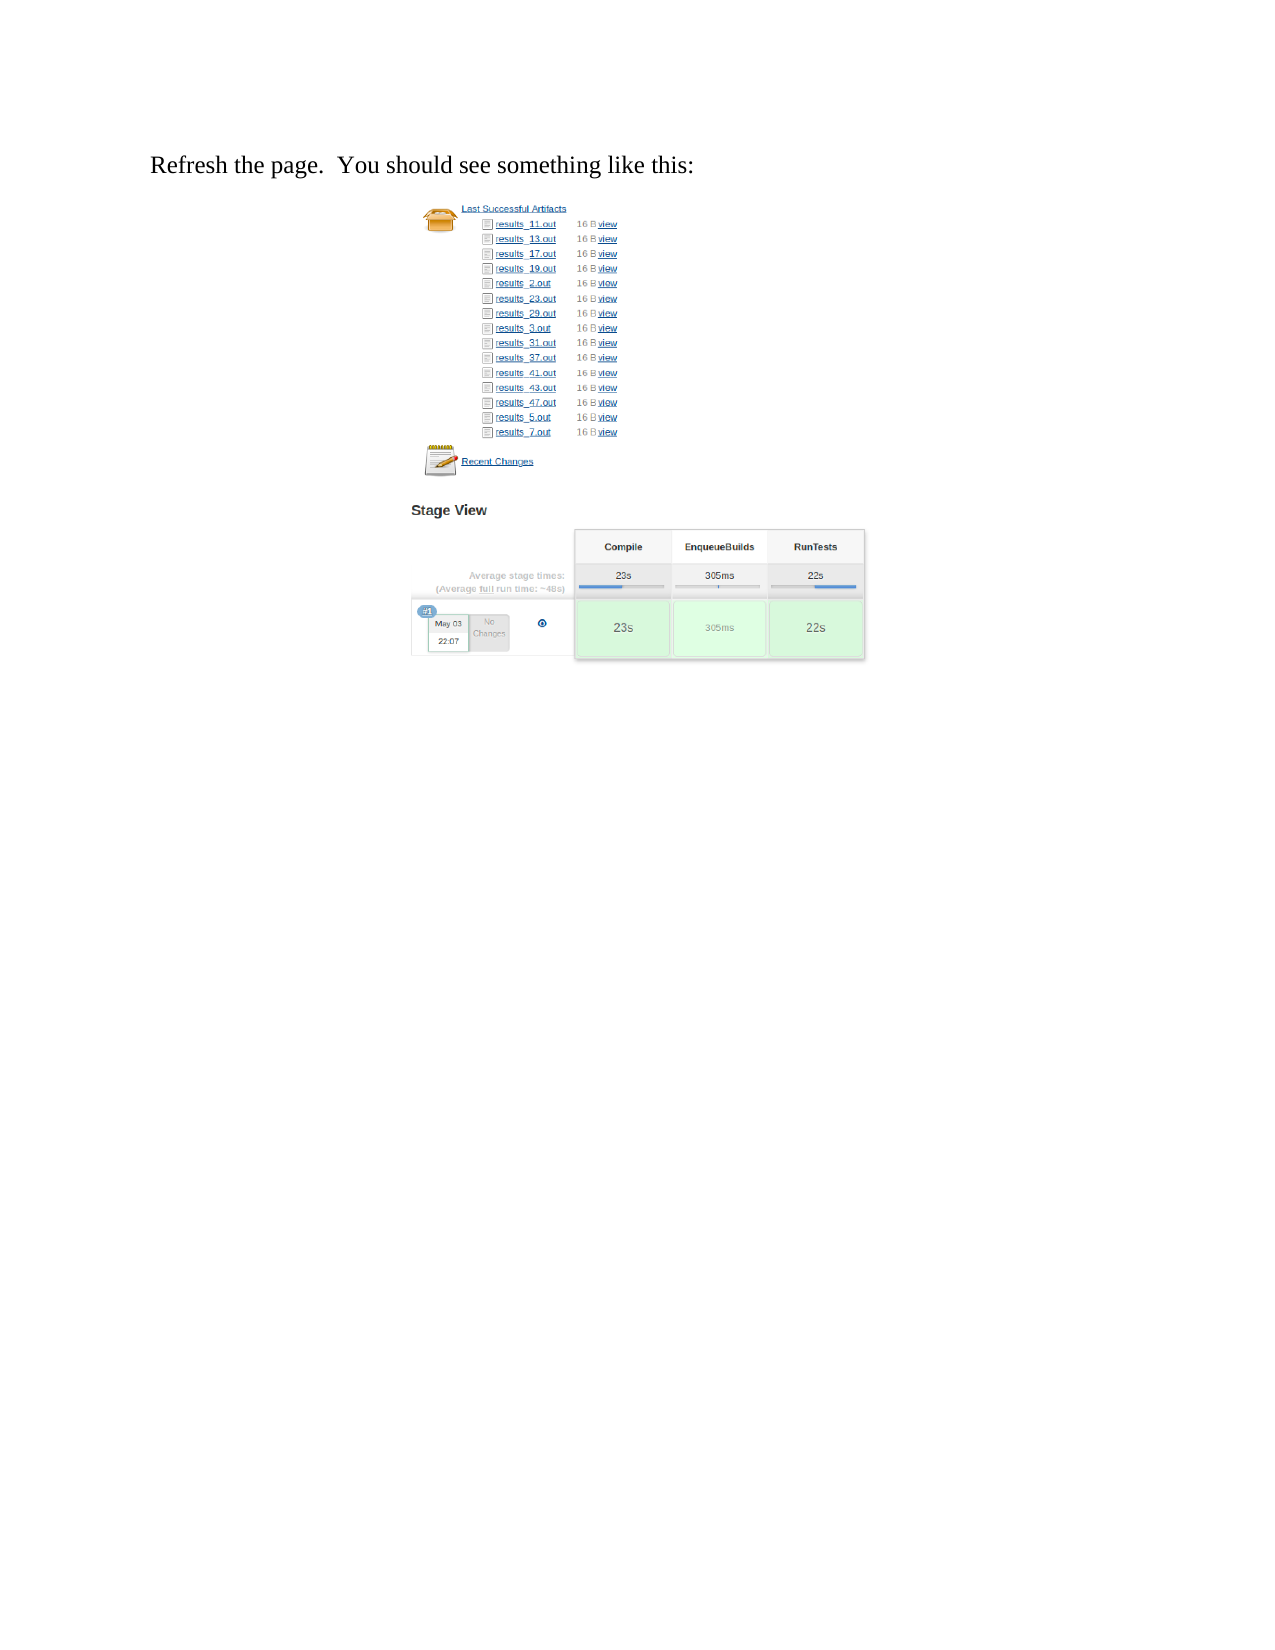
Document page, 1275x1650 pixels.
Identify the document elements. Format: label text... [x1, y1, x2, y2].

picture [402, 191, 873, 669]
text Refresh the page. You should see something like this: [150, 150, 1125, 179]
